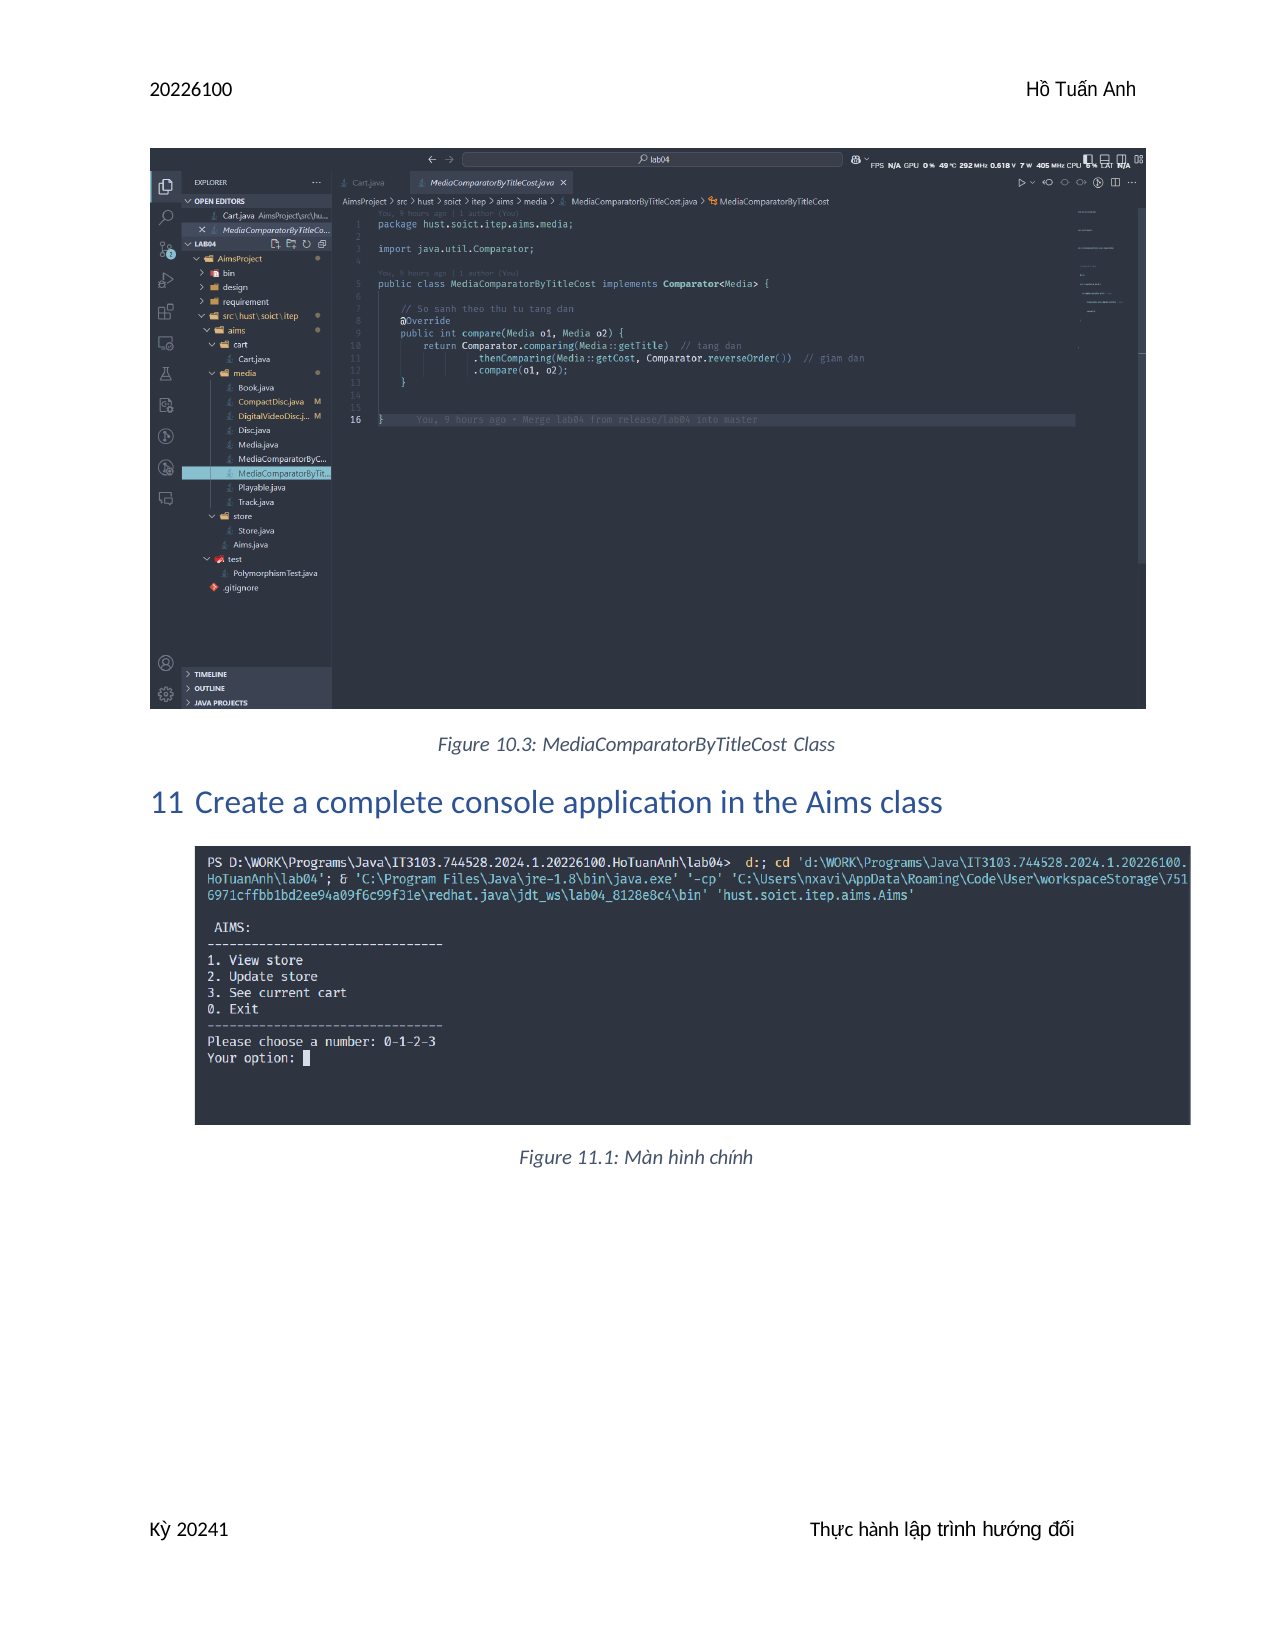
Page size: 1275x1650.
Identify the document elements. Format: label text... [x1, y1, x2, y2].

subtitle Create a complete console application in the Aims class [150, 781, 1135, 822]
text Figure 11.1: Màn hình chính [140, 1144, 1135, 1169]
text Figure 10.3: MediaComparatorByTitleCost Class [140, 731, 1135, 756]
picture [194, 846, 1191, 1125]
picture [150, 148, 1146, 709]
